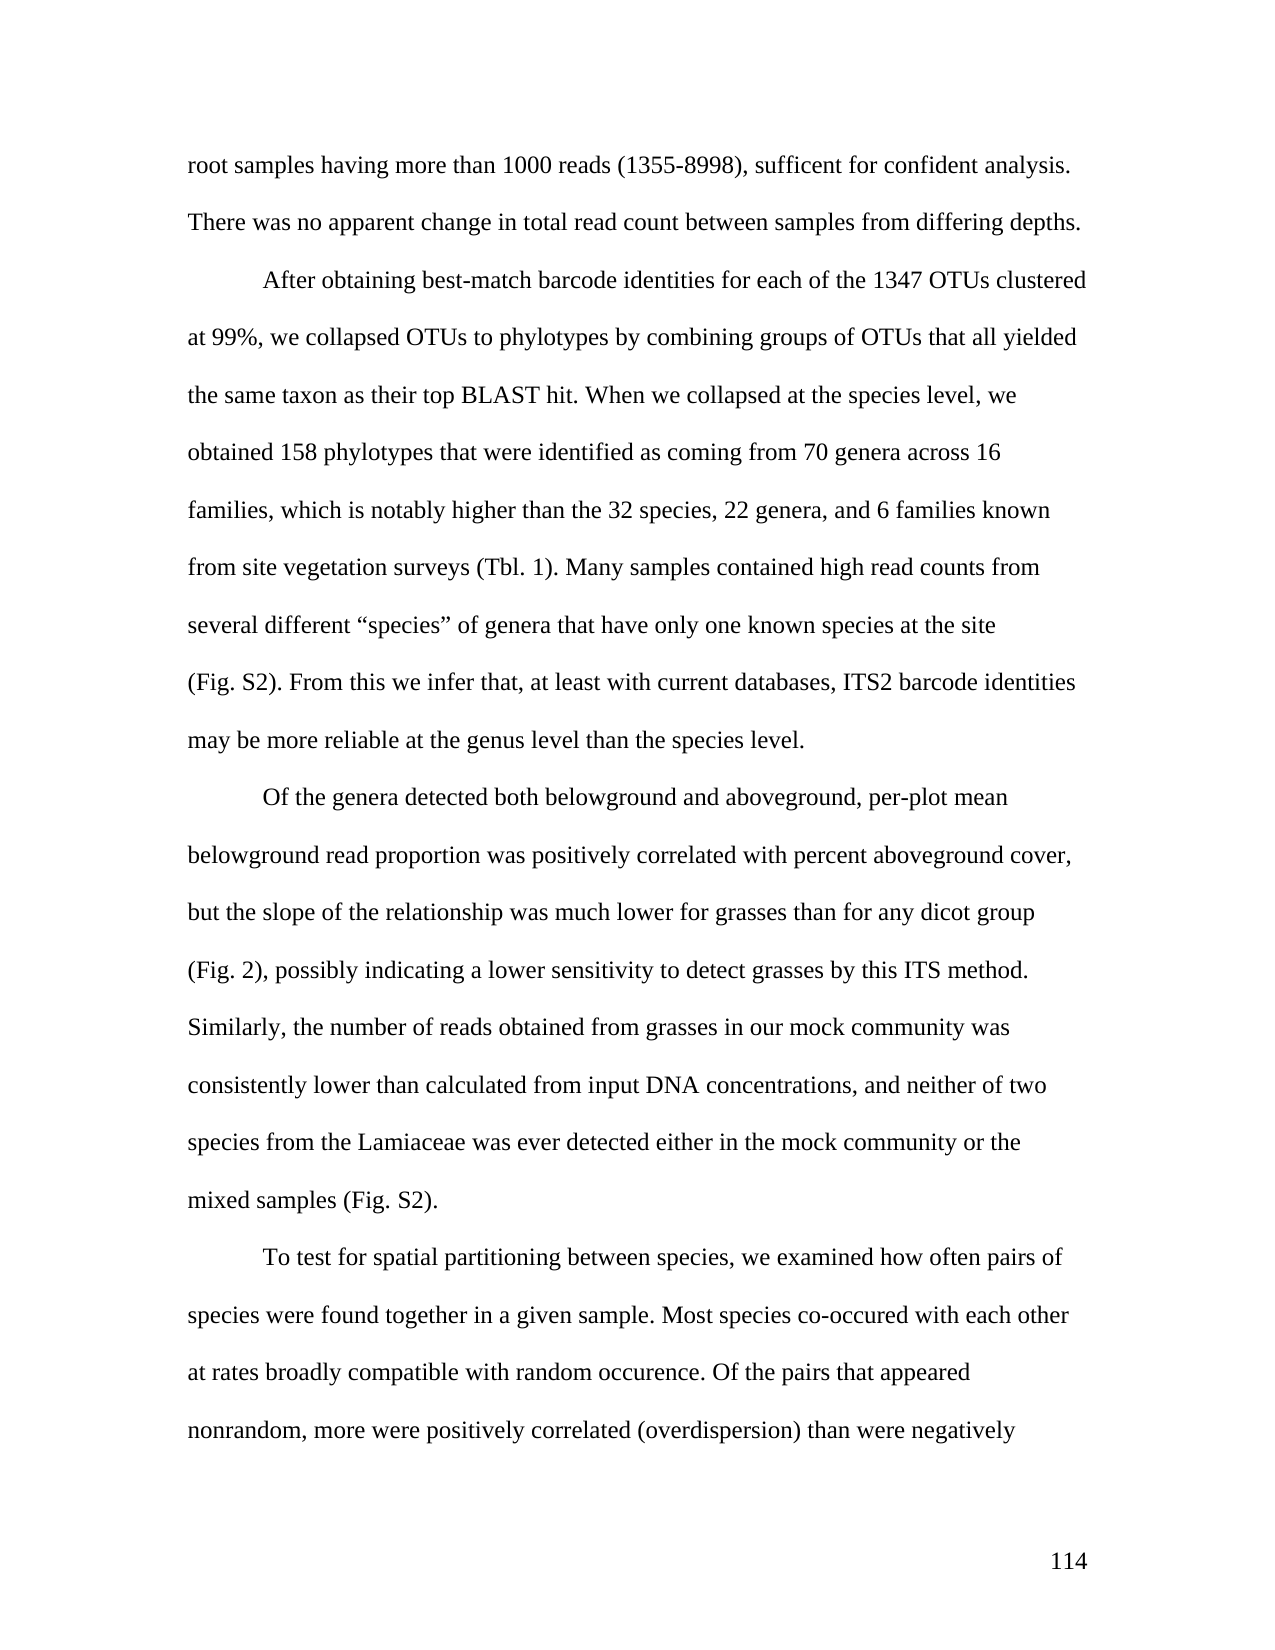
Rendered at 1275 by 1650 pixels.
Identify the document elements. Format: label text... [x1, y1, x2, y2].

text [187, 1242, 1087, 1444]
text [187, 150, 1087, 236]
text Of the genera detected both belowground and aboveground, per-plot mean belowground read proportion was positively correlated with percent aboveground cover, but the slope of the relationship was much lower for grasses than for any dicot group (Fig. 2), possibly indicating a lower sensitivity to detect grasses by this ITS method. Similarly, the number of reads obtained from grasses in our mock community was consistently lower than calculated from input DNA concentrations, and neither of two species from the Lamiaceae was ever detected either in the mock community or the mixed samples (Fig. S2). [187, 782, 1087, 1214]
text After obtaining best-match barcode identities for each of the 1347 OTUs clustered at 99%, we collapsed OTUs to phylotypes by combining groups of OTUs that all yielded the same taxon as their top BLAST hit. When we collapsed at the species level, we obtained 158 phylotypes that were identified as coming from 70 genera across 16 families, which is notably higher than the 32 species, 22 genera, and 6 families known from site vegetation surveys (Tbl. 1). Many samples contained high read counts from several different “species” of genera that have only one known species at the site (Fig. S2). From this we infer that, at least with current databases, ITS2 barcode identities may be more reliable at the genus level than the species level. [187, 265, 1087, 754]
